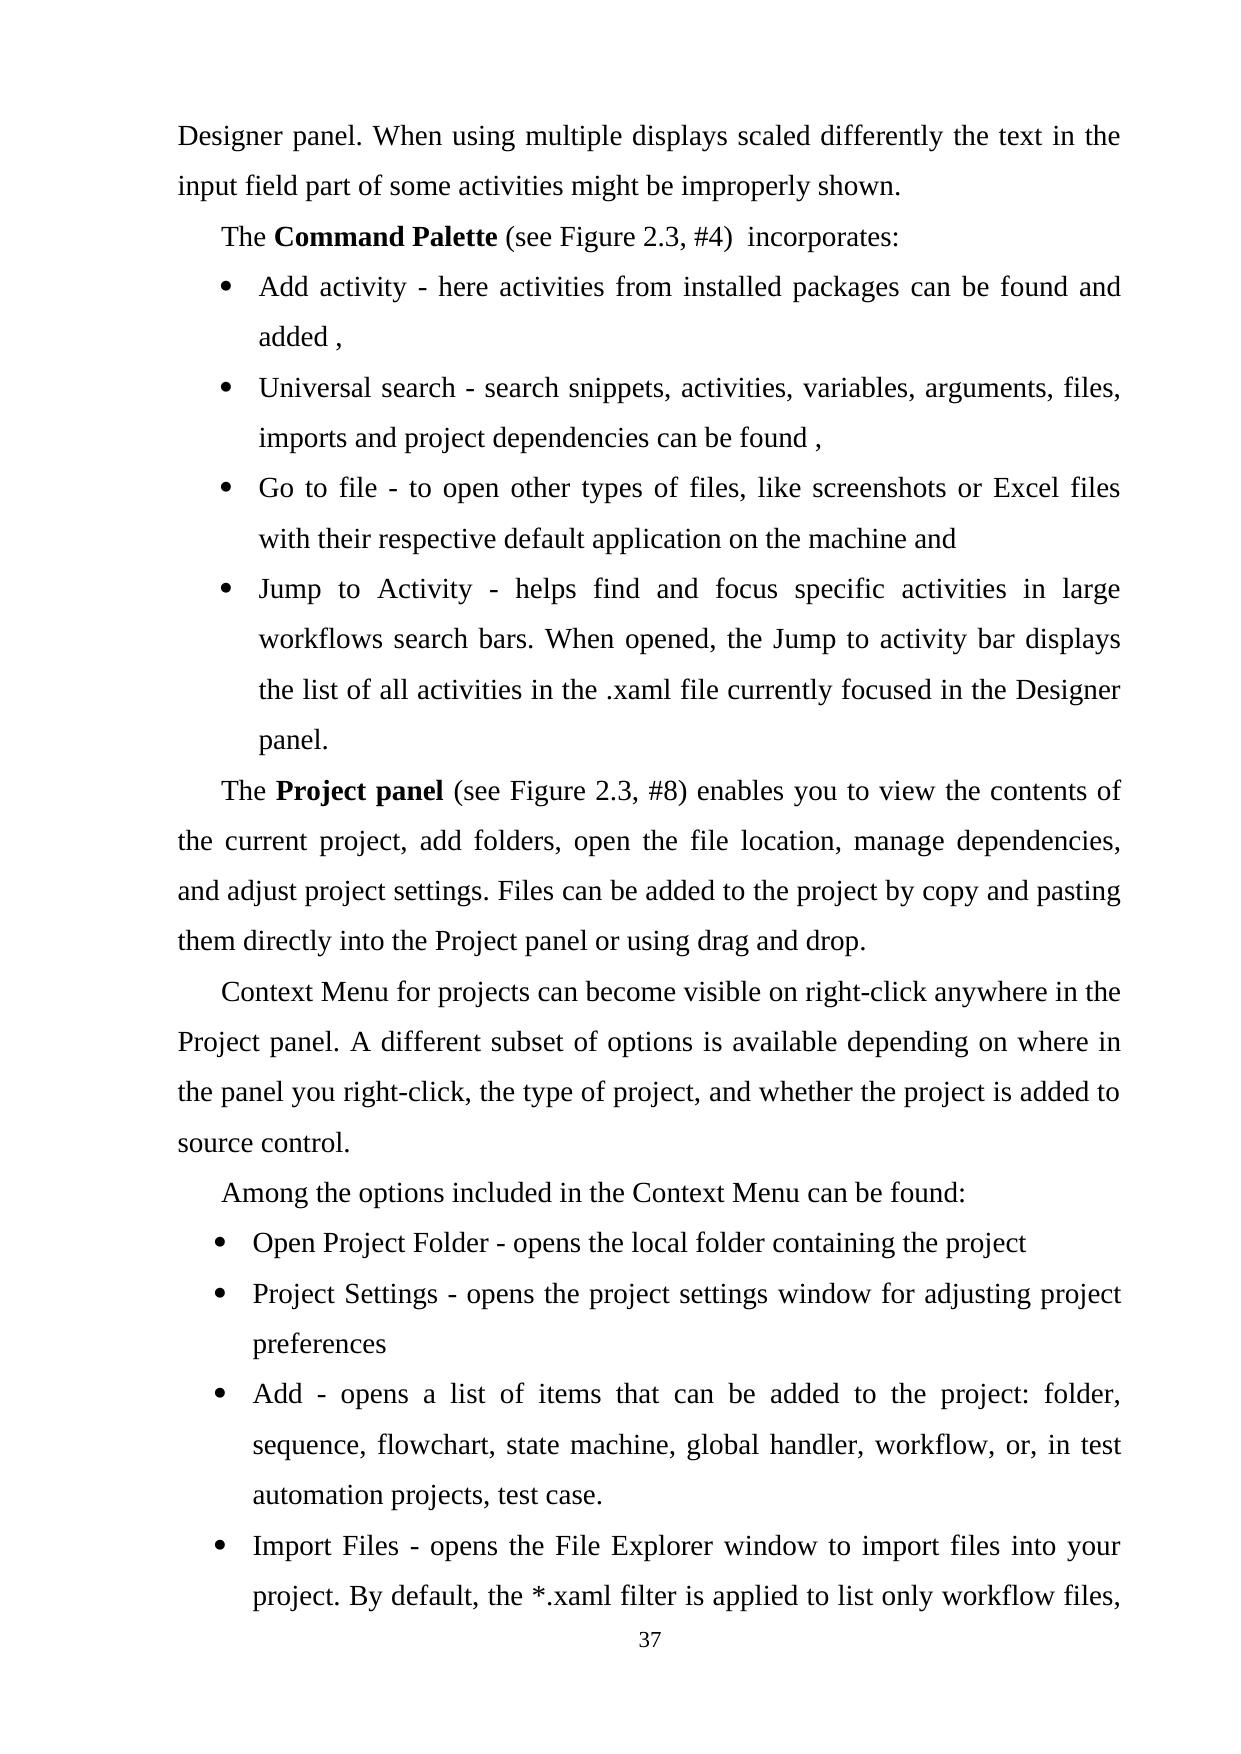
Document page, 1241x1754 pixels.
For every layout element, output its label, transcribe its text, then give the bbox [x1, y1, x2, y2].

text The Command Palette (see Figure 2.3, #4) incorporates: [177, 219, 1122, 252]
text The Project panel (see Figure 2.3, #8) enables you to view the contents of the current project, add folders, open the file location, manage dependencies, and adjust project settings. Files can be added to the project by copy and pasting them directly into the Project panel or using drag and drop. [177, 773, 1122, 957]
text Among the options included in the Context Menu can be found: [177, 1175, 1122, 1209]
list Project Settings - opens the project settings window for adjusting project preferences [215, 1276, 1122, 1360]
list Universal search - search snippets, activities, variables, arguments, files, imports and project dependencies can be found , [221, 370, 1122, 454]
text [177, 118, 1122, 202]
list Go to file - to open other types of files, like screenshots or Excel files with their respective default application on the machine and [221, 471, 1122, 554]
list Open Project Folder - opens the local folder containing the project [215, 1225, 1122, 1259]
list Add - opens a list of items that can be added to the project: folder, sequence, flowchart, state machine, global handler, workflow, or, in test automation projects, test case. [215, 1377, 1122, 1511]
text Context Menu for projects can become visible on right-click anywhere in the Project panel. A different subset of options is available depending on where in the panel you right-click, the type of project, and whether the project is added to source control. [177, 974, 1122, 1158]
list Jump to Activity - helps find and focus specific activities in large workflows search bars. When opened, the Jump to activity bar displays the list of all activities in the .xaml file currently focused in the Designer panel. [221, 571, 1122, 756]
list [215, 1528, 1122, 1612]
list Add activity - here activities from installed packages can be found and added , [221, 269, 1122, 353]
